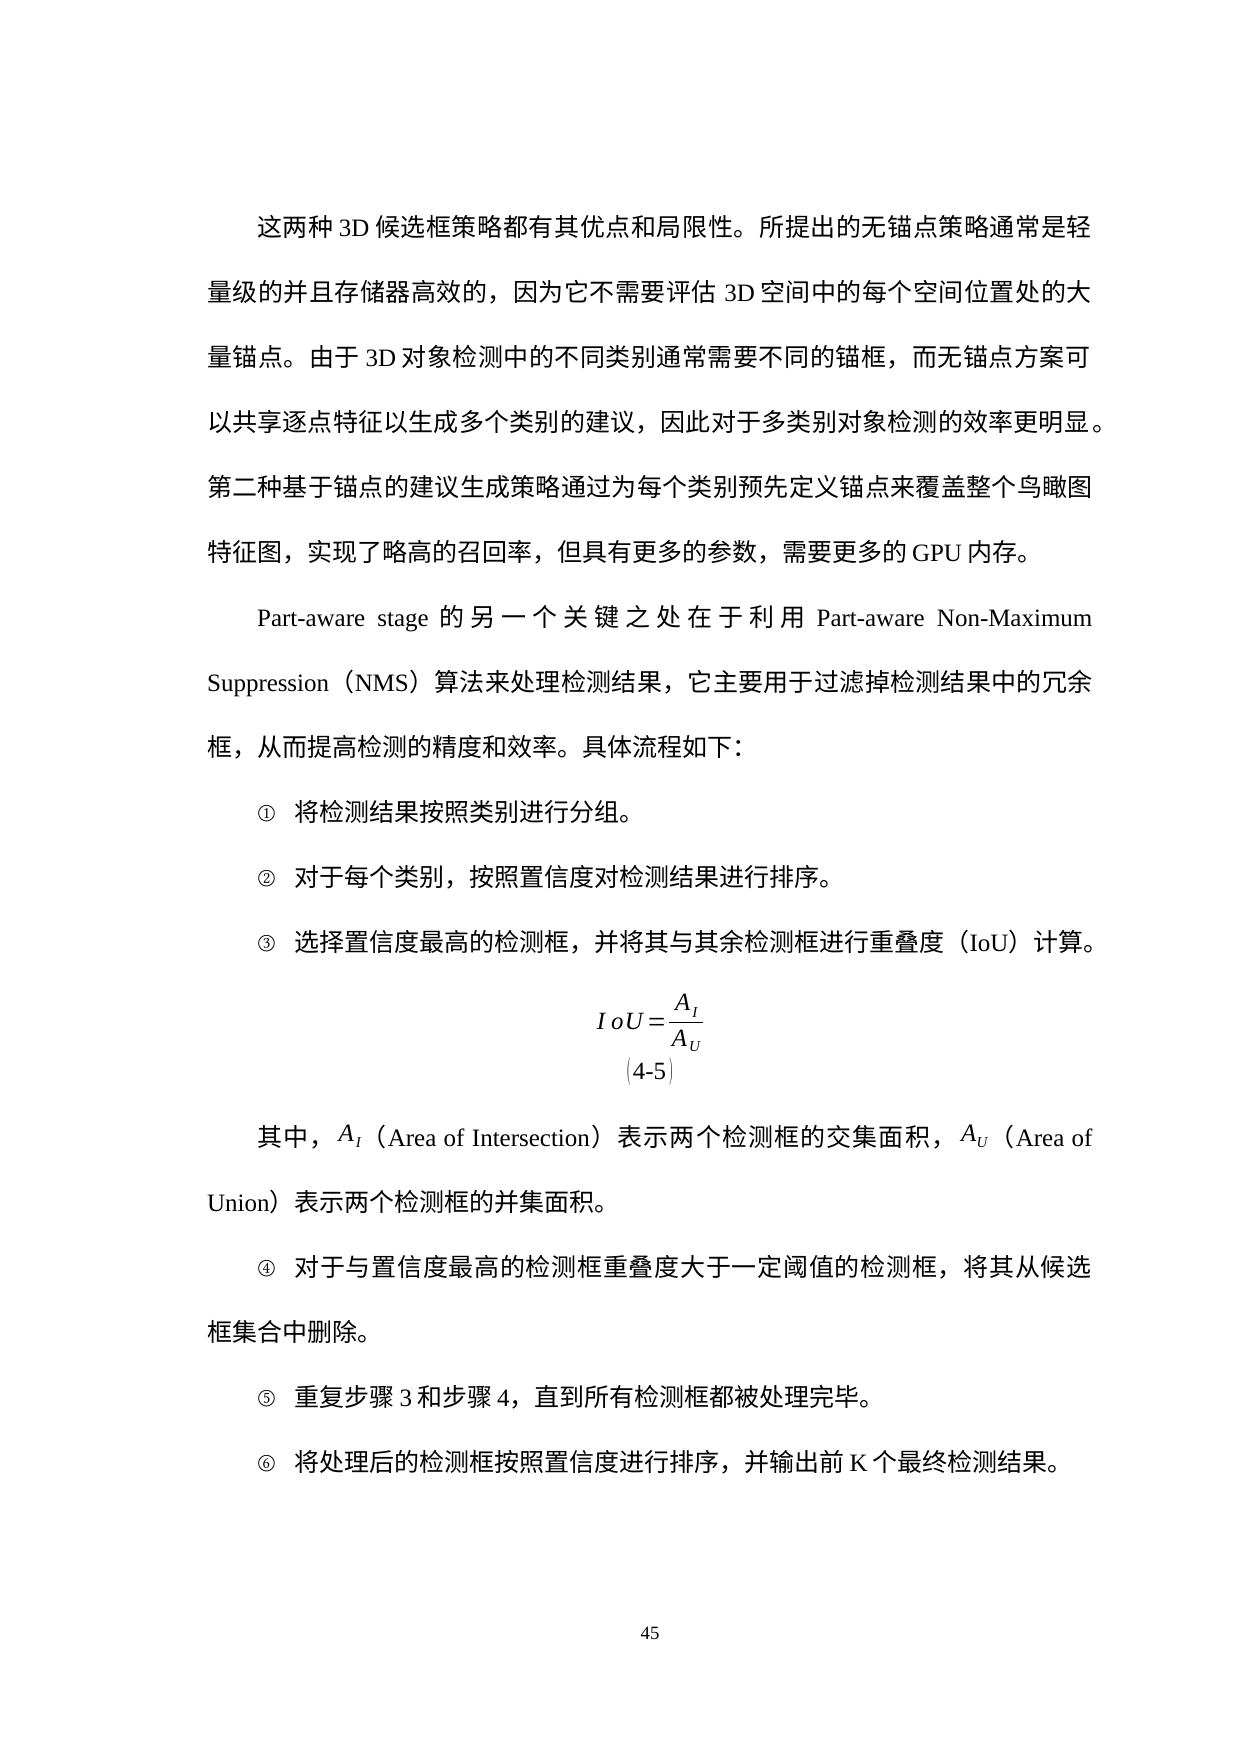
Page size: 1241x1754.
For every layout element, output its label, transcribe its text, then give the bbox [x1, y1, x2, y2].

text 其中，（Area of Intersection）表示两个检测框的交集面积，（Area of Union）表示两个检测框的并集面积。 [207, 1103, 1092, 1233]
list 选择置信度最高的检测框，并将其与其余检测框进行重叠度（IoU）计算。 [207, 908, 1092, 973]
list 将处理后的检测框按照置信度进行排序，并输出前K个最终检测结果。 [207, 1428, 1092, 1493]
text 这两种3D候选框策略都有其优点和局限性。所提出的无锚点策略通常是轻量级的并且存储器高效的，因为它不需要评估3D空间中的每个空间位置处的大量锚点。由于3D对象检测中的不同类别通常需要不同的锚框，而无锚点方案可以共享逐点特征以生成多个类别的建议，因此对于多类别对象检测的效率更明显。第二种基于锚点的建议生成策略通过为每个类别预先定义锚点来覆盖整个鸟瞰图特征图，实现了略高的召回率，但具有更多的参数，需要更多的GPU内存。 [207, 193, 1092, 583]
list 重复步骤3和步骤4，直到所有检测框都被处理完毕。 [207, 1363, 1092, 1428]
text Part-aware stage的另一个关键之处在于利用Part-aware Non-Maximum Suppression（NMS）算法来处理检测结果，它主要用于过滤掉检测结果中的冗余框，从而提高检测的精度和效率。具体流程如下： [207, 583, 1092, 778]
list 对于每个类别，按照置信度对检测结果进行排序。 [207, 843, 1092, 908]
list 将检测结果按照类别进行分组。 [207, 778, 1092, 843]
list 对于与置信度最高的检测框重叠度大于一定阈值的检测框，将其从候选框集合中删除。 [207, 1233, 1092, 1363]
